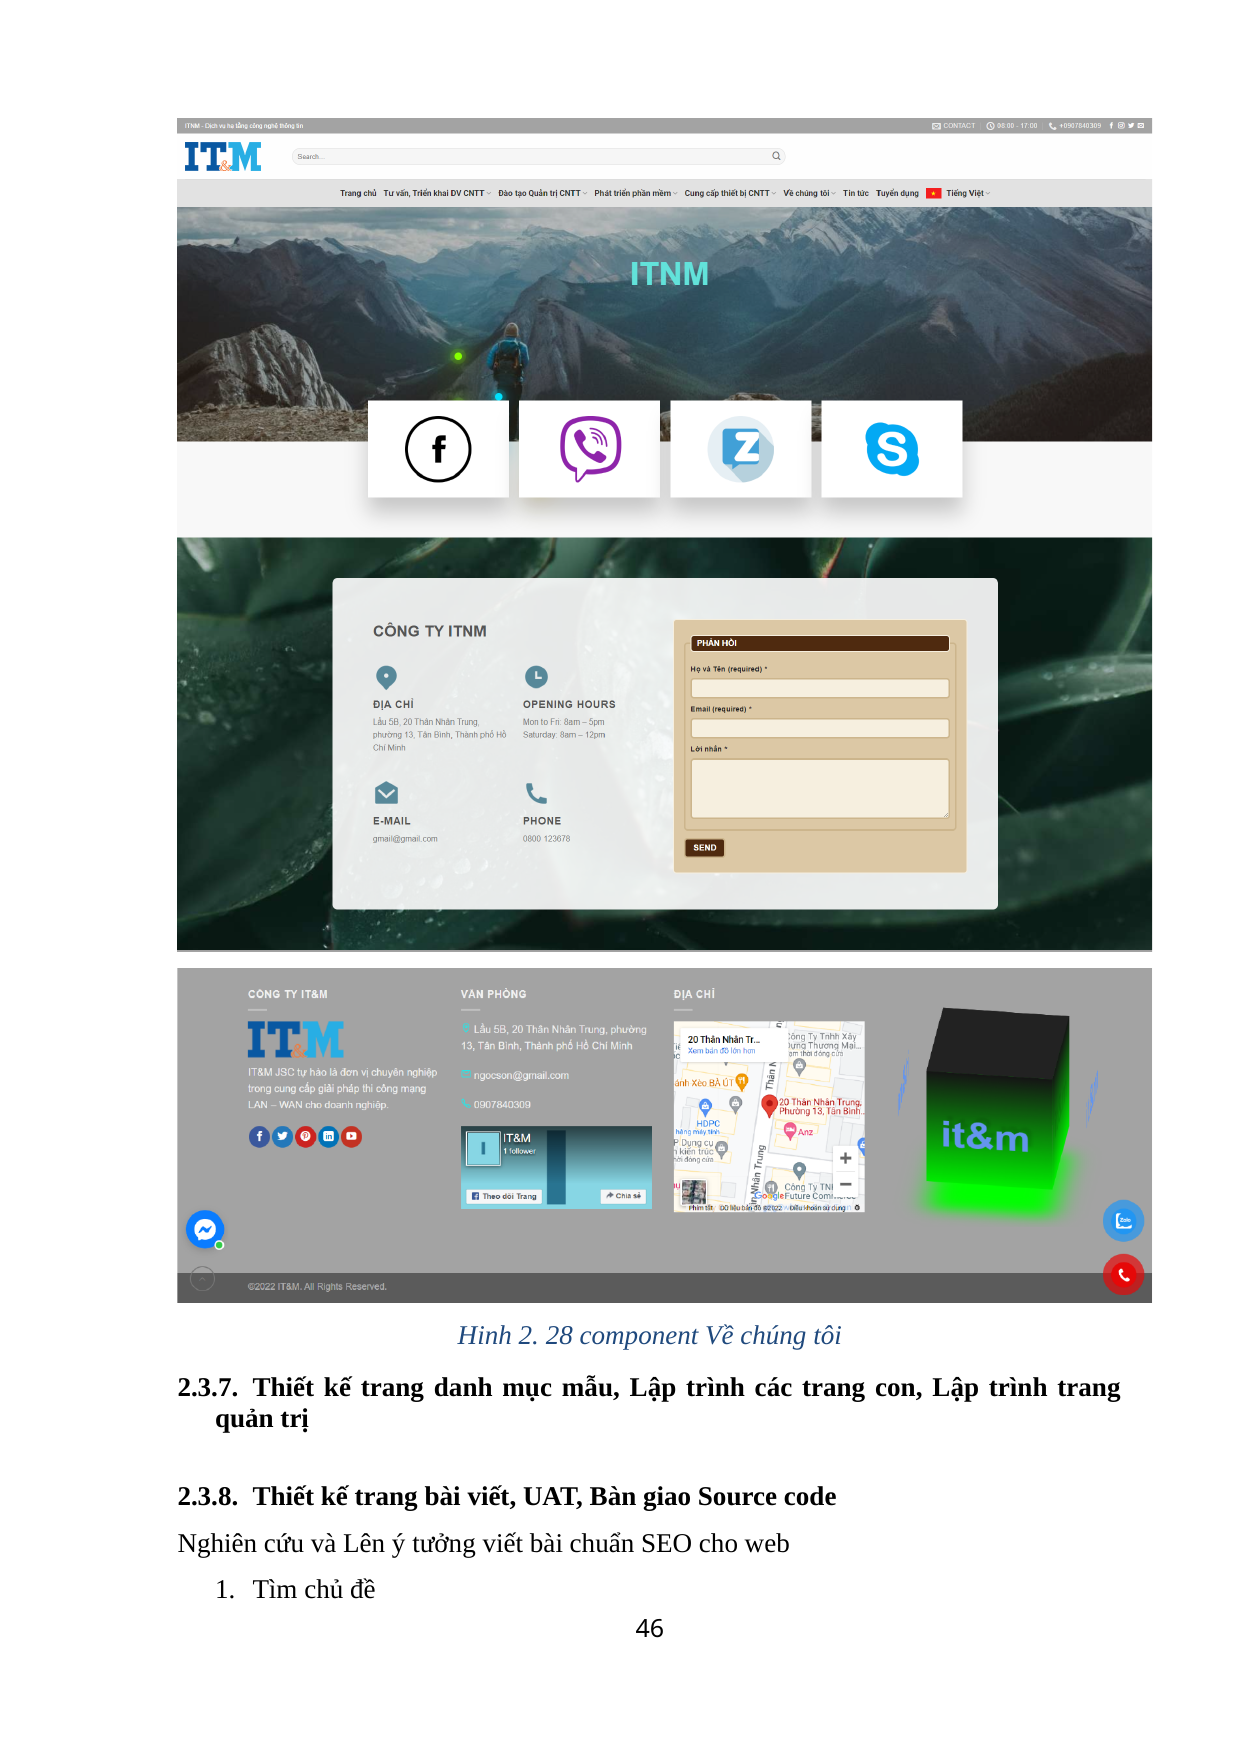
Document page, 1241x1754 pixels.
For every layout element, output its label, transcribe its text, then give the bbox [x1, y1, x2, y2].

text Thiết kế trang danh mục mẫu, Lập trình các trang con, Lập trình trang quản trị [177, 1371, 1122, 1433]
list Tìm chủ đề [215, 1573, 1122, 1604]
text Hinh 2. 28 component Về chúng tôi [177, 1319, 1122, 1350]
text Thiết kế trang bài viết, UAT, Bàn giao Source code [177, 1480, 1122, 1511]
text Nghiên cứu và Lên ý tưởng viết bài chuẩn SEO cho web [177, 1527, 1122, 1558]
picture [177, 118, 1153, 952]
picture [177, 968, 1153, 1303]
